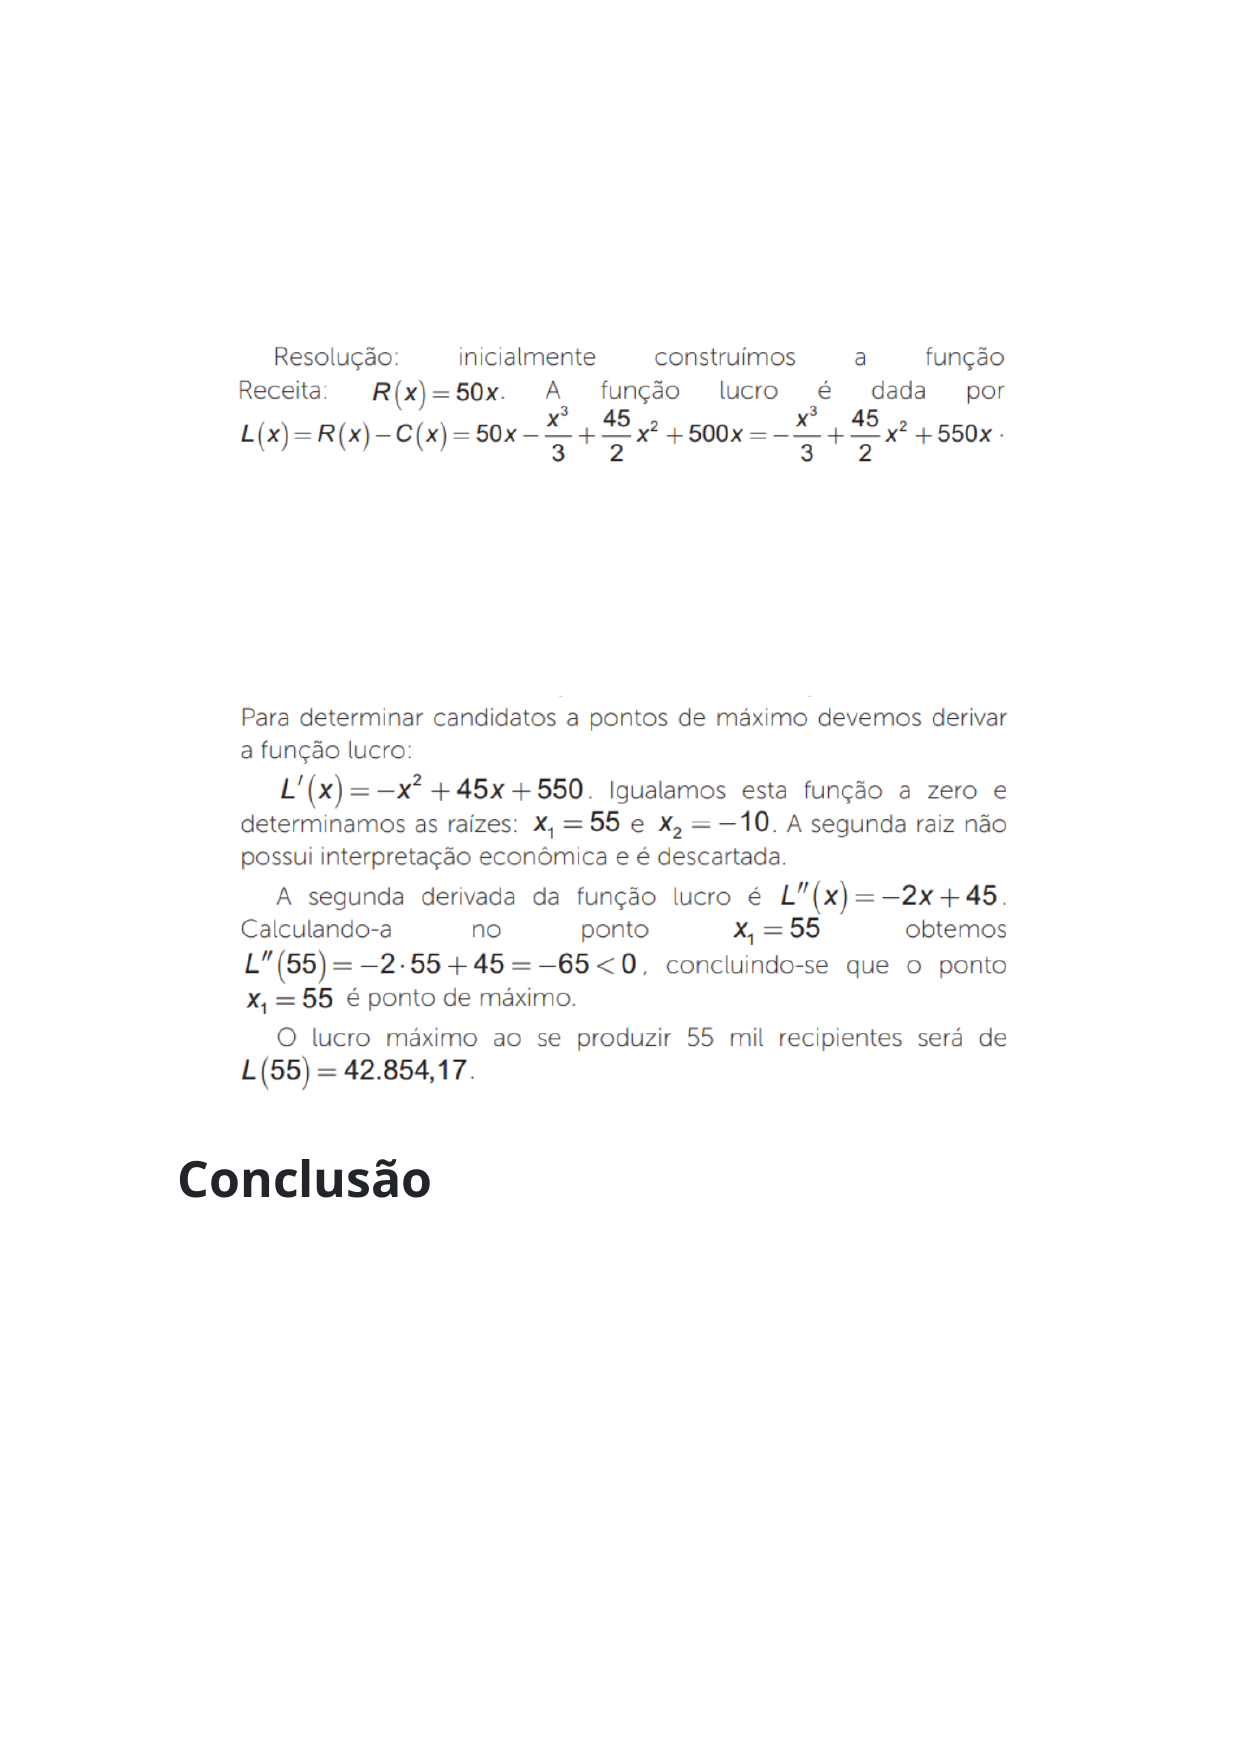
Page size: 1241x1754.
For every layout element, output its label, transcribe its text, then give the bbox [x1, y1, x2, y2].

picture [177, 147, 1063, 1145]
text Conclusão [177, 1145, 1063, 1212]
